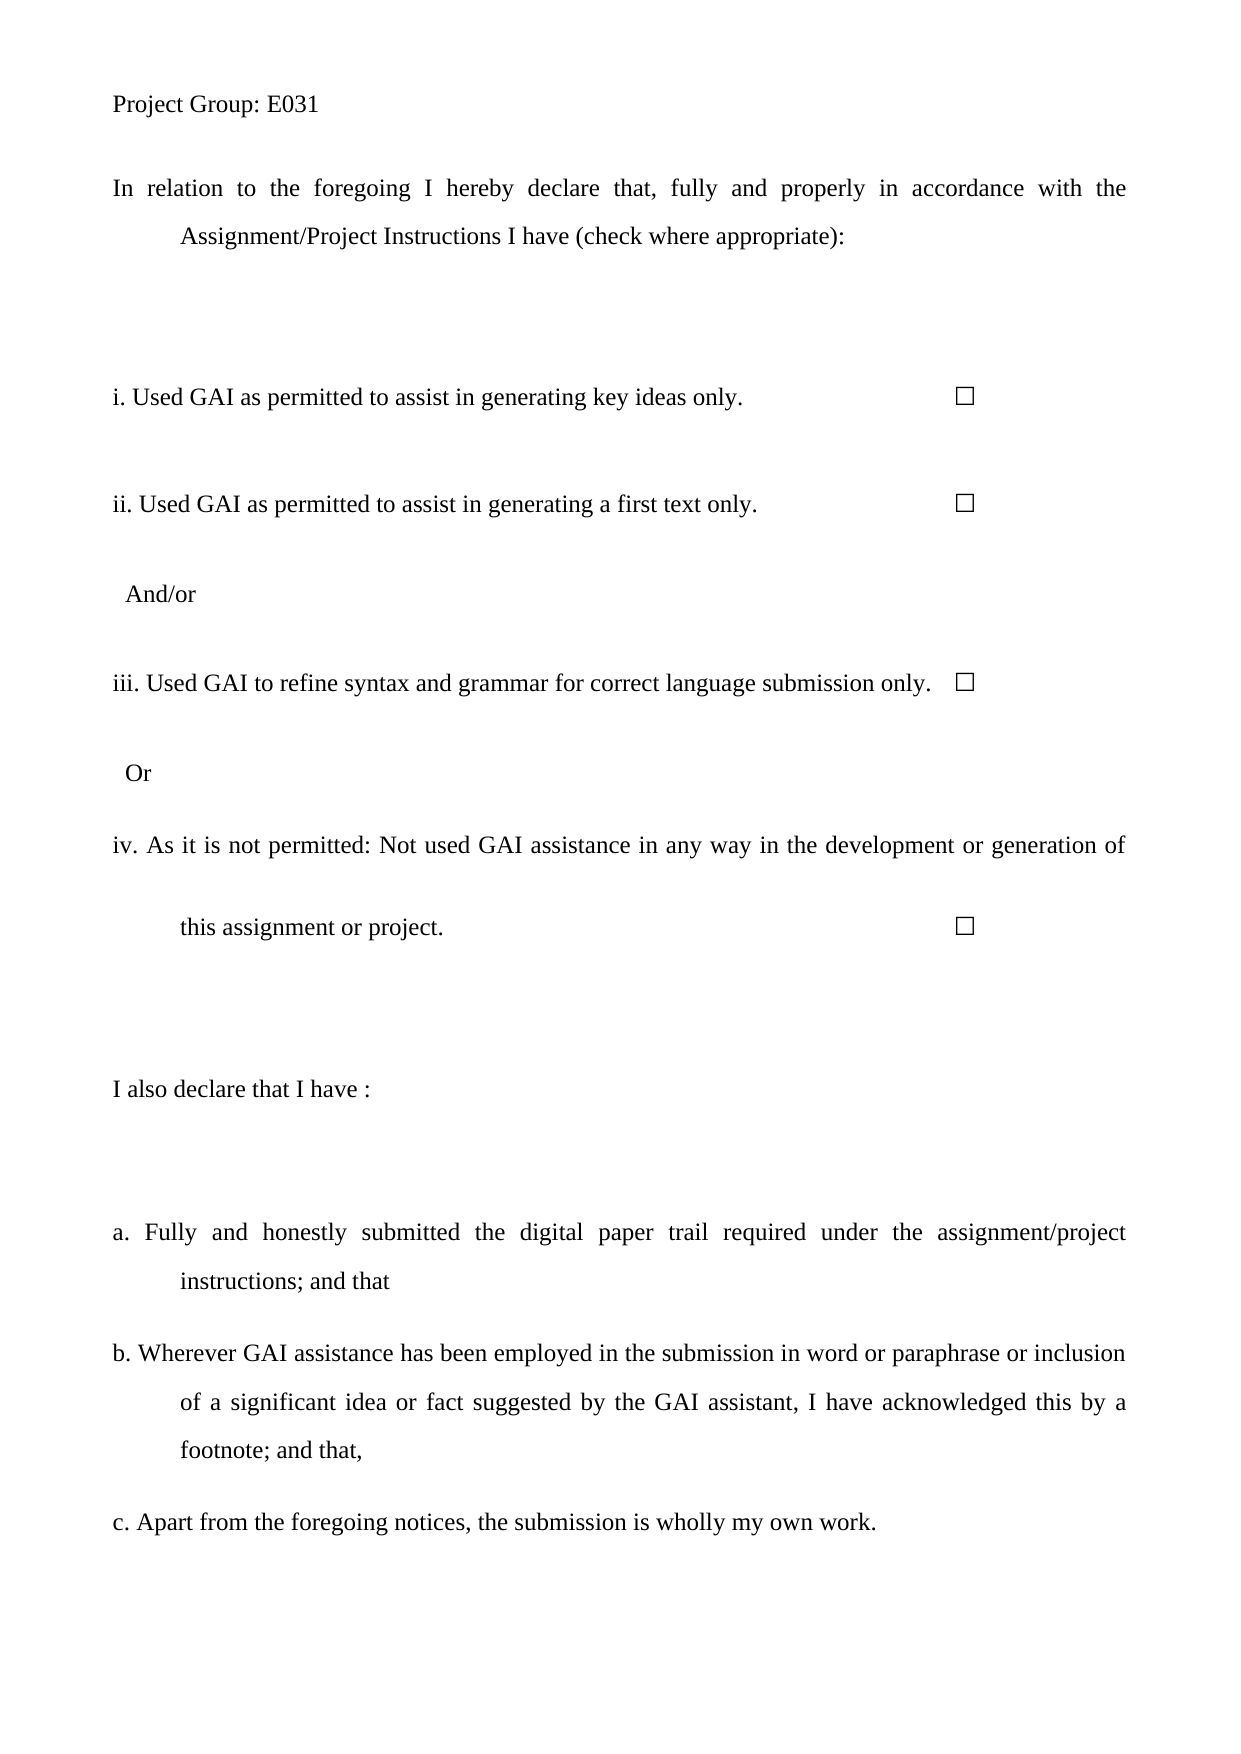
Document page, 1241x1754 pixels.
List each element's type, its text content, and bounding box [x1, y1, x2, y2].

text i. Used GAI as permitted to assist in generating key ideas only. ☐ [112, 363, 1128, 428]
text Or [112, 756, 1128, 789]
text iv. As it is not permitted: Not used GAI assistance in any way in the development or generation of this assignment or project. ☐ [112, 828, 1128, 958]
text And/or [112, 577, 1128, 610]
text c. Apart from the foregoing notices, the submission is wholly my own work. [112, 1506, 1128, 1538]
text a. Fully and honestly submitted the digital paper trail required under the assignment/project instructions; and that [112, 1216, 1128, 1297]
text I also declare that I have : [112, 1072, 1128, 1104]
text ii. Used GAI as permitted to assist in generating a first text only. ☐ [112, 470, 1128, 535]
text iii. Used GAI to refine syntax and grammar for correct language submission only. ☐ [112, 649, 1128, 714]
text b. Wherever GAI assistance has been employed in the submission in word or paraphrase or inclusion of a significant idea or fact suggested by the GAI assistant, I have acknowledged this by a footnote; and that, [112, 1336, 1128, 1466]
text In relation to the foregoing I hereby declare that, fully and properly in accordance with the Assignment/Project Instructions I have (check where appropriate): [112, 171, 1128, 252]
